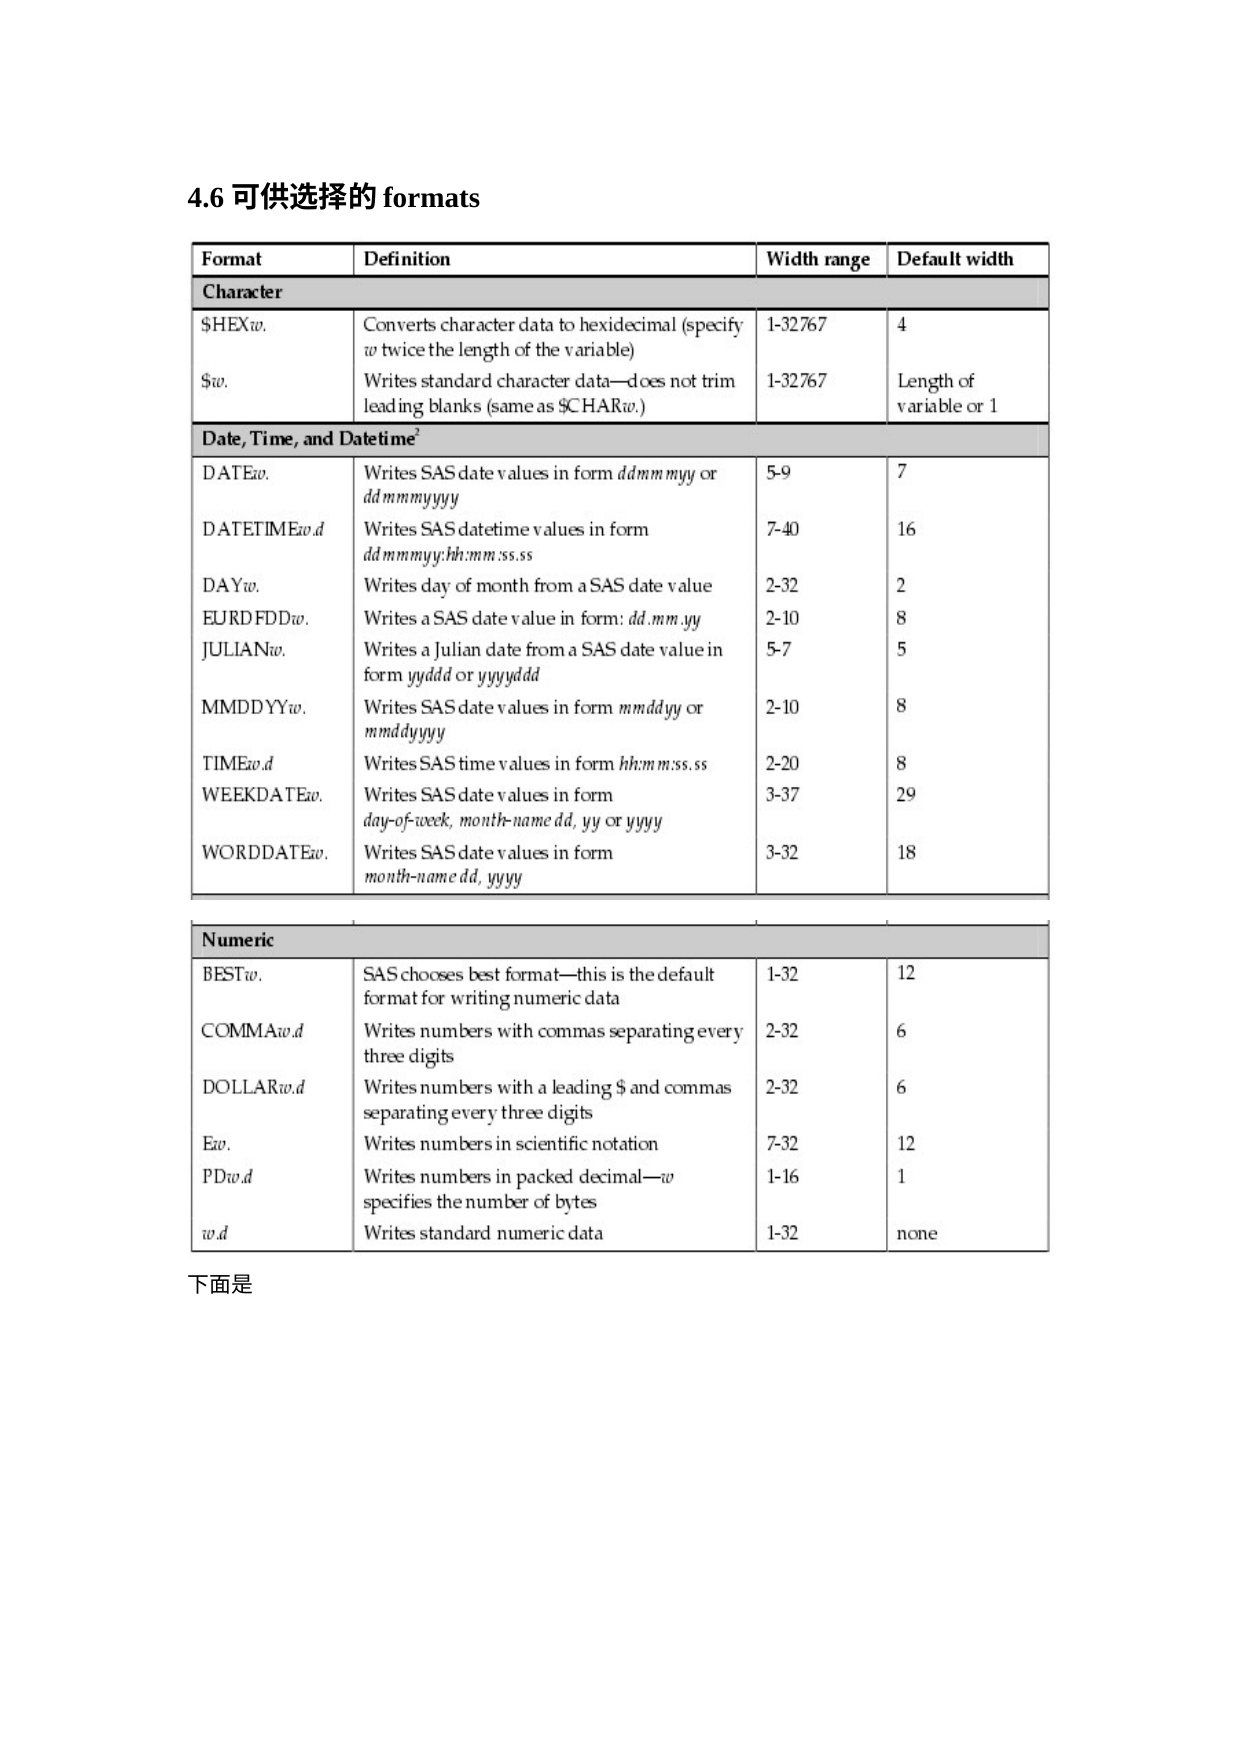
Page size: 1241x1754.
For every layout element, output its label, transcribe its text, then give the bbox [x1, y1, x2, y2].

picture [187, 920, 1054, 1257]
picture [187, 236, 1054, 900]
subtitle 4.6 可供选择的formats [187, 162, 1053, 227]
text 下面是 [187, 1267, 1053, 1299]
